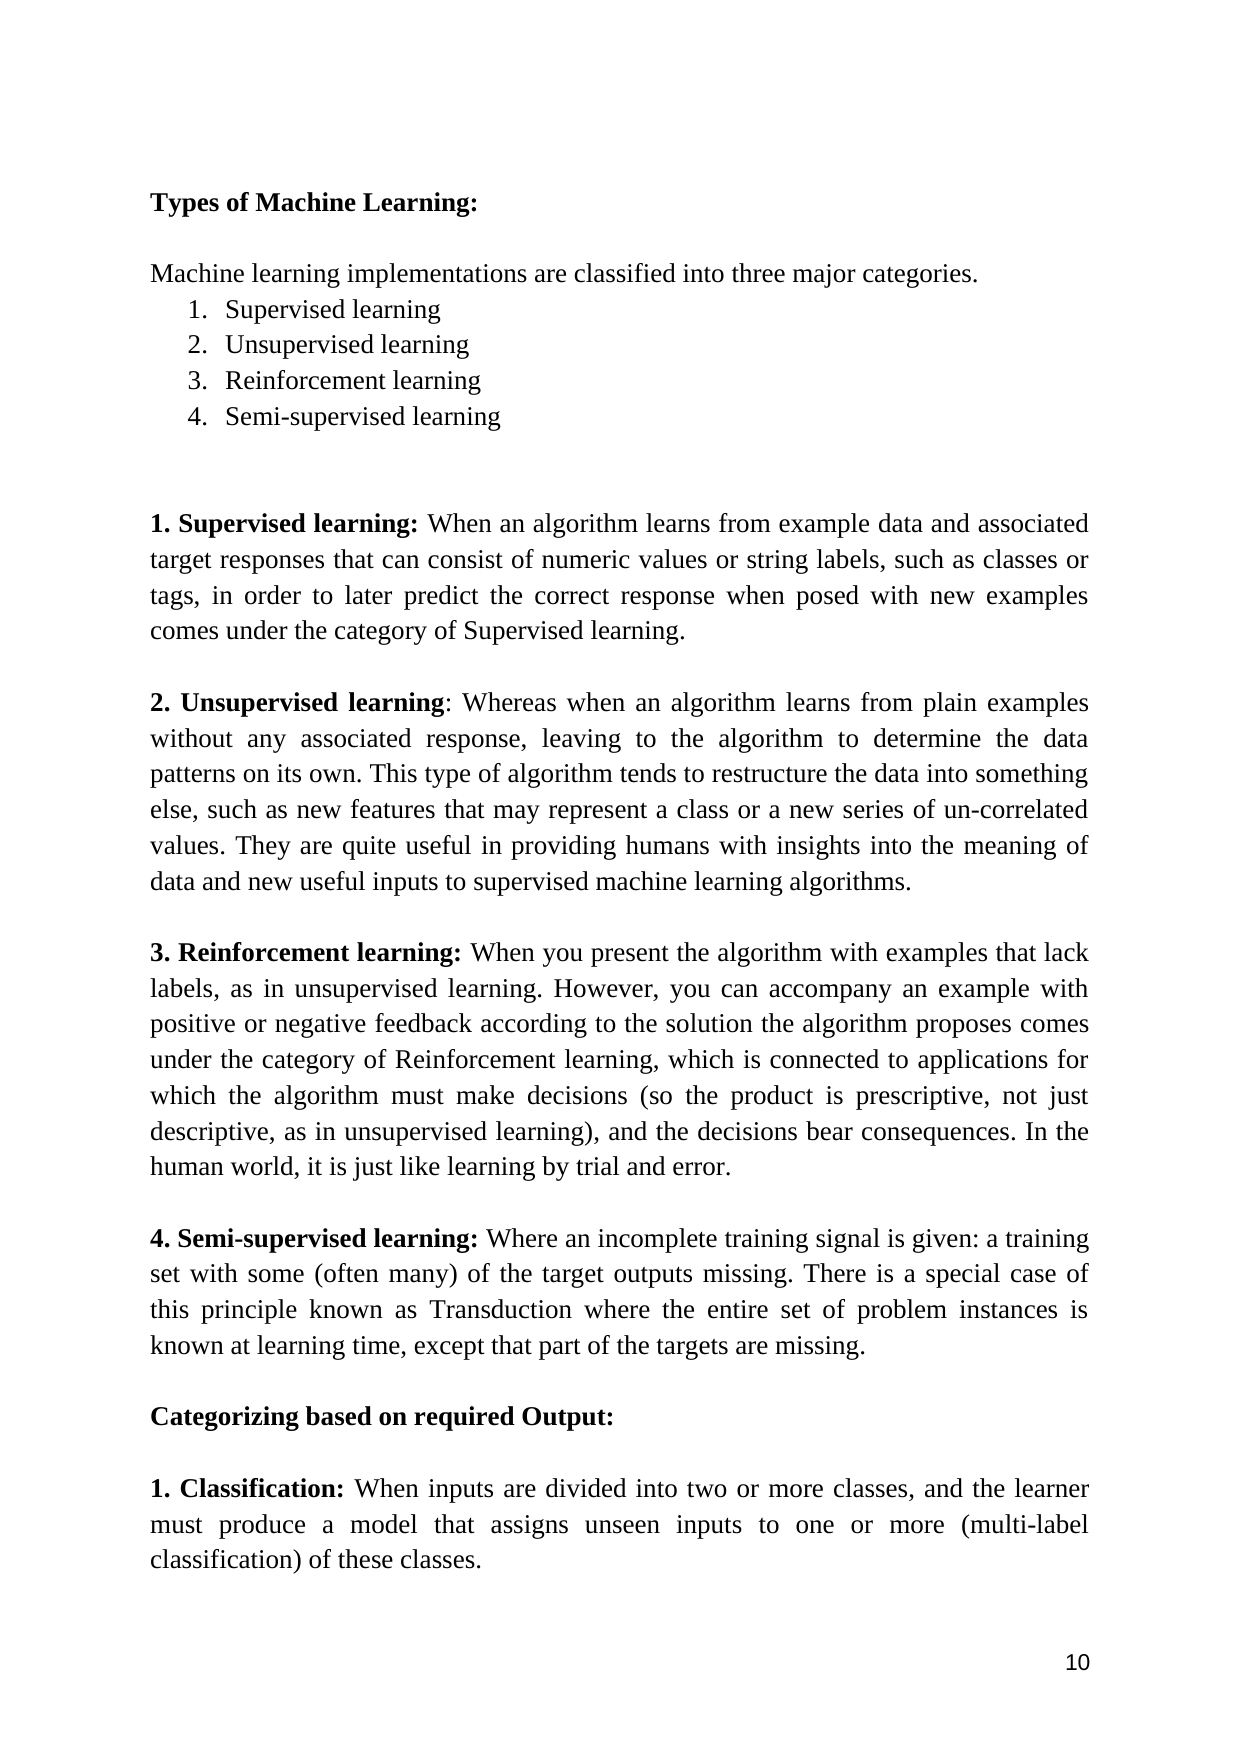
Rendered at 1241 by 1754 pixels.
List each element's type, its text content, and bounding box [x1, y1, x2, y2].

text 3. Reinforcement learning: When you present the algorithm with examples that lack labels, as in unsupervised learning. However, you can accompany an example with positive or negative feedback according to the solution the algorithm proposes comes under the category of Reinforcement learning, which is connected to applications for which the algorithm must make decisions (so the product is prescriptive, not just descriptive, as in unsupervised learning), and the decisions bear consequences. In the human world, it is just like learning by trial and error. [150, 936, 1090, 1182]
text Machine learning implementations are classified into three major categories. [150, 257, 1090, 288]
text 2. Unsupervised learning: Whereas when an algorithm learns from plain examples without any associated response, leaving to the algorithm to determine the data patterns on its own. This type of algorithm tends to restructure the data into something else, such as new features that may represent a class or a new series of un-correlated values. They are quite useful in providing humans with insights into the meaning of data and new useful inputs to supervised machine learning algorithms. [150, 686, 1090, 896]
text 1. Supervised learning: When an algorithm learns from example data and associated target responses that can consist of numeric values or string labels, such as classes or tags, in order to later predict the correct response when posed with new examples comes under the category of Supervised learning. [150, 507, 1090, 646]
text 4. Semi-supervised learning: Where an incomplete training signal is given: a training set with some (often many) of the target outputs missing. There is a special case of this principle known as Transduction where the entire set of problem instances is known at learning time, except that part of the targets are missing. [150, 1222, 1090, 1360]
list Supervised learning [187, 293, 1090, 324]
list Unsupervised learning [187, 329, 1090, 360]
list Semi-supervised learning [187, 400, 1090, 431]
text Categorizing based on required Output: [150, 1401, 1090, 1432]
text 1. Classification: When inputs are divided into two or more classes, and the learner must produce a model that assigns unseen inputs to one or more (multi-label classification) of these classes. [150, 1472, 1090, 1574]
list Reinforcement learning [187, 364, 1090, 396]
text Types of Machine Learning: [150, 186, 1090, 217]
